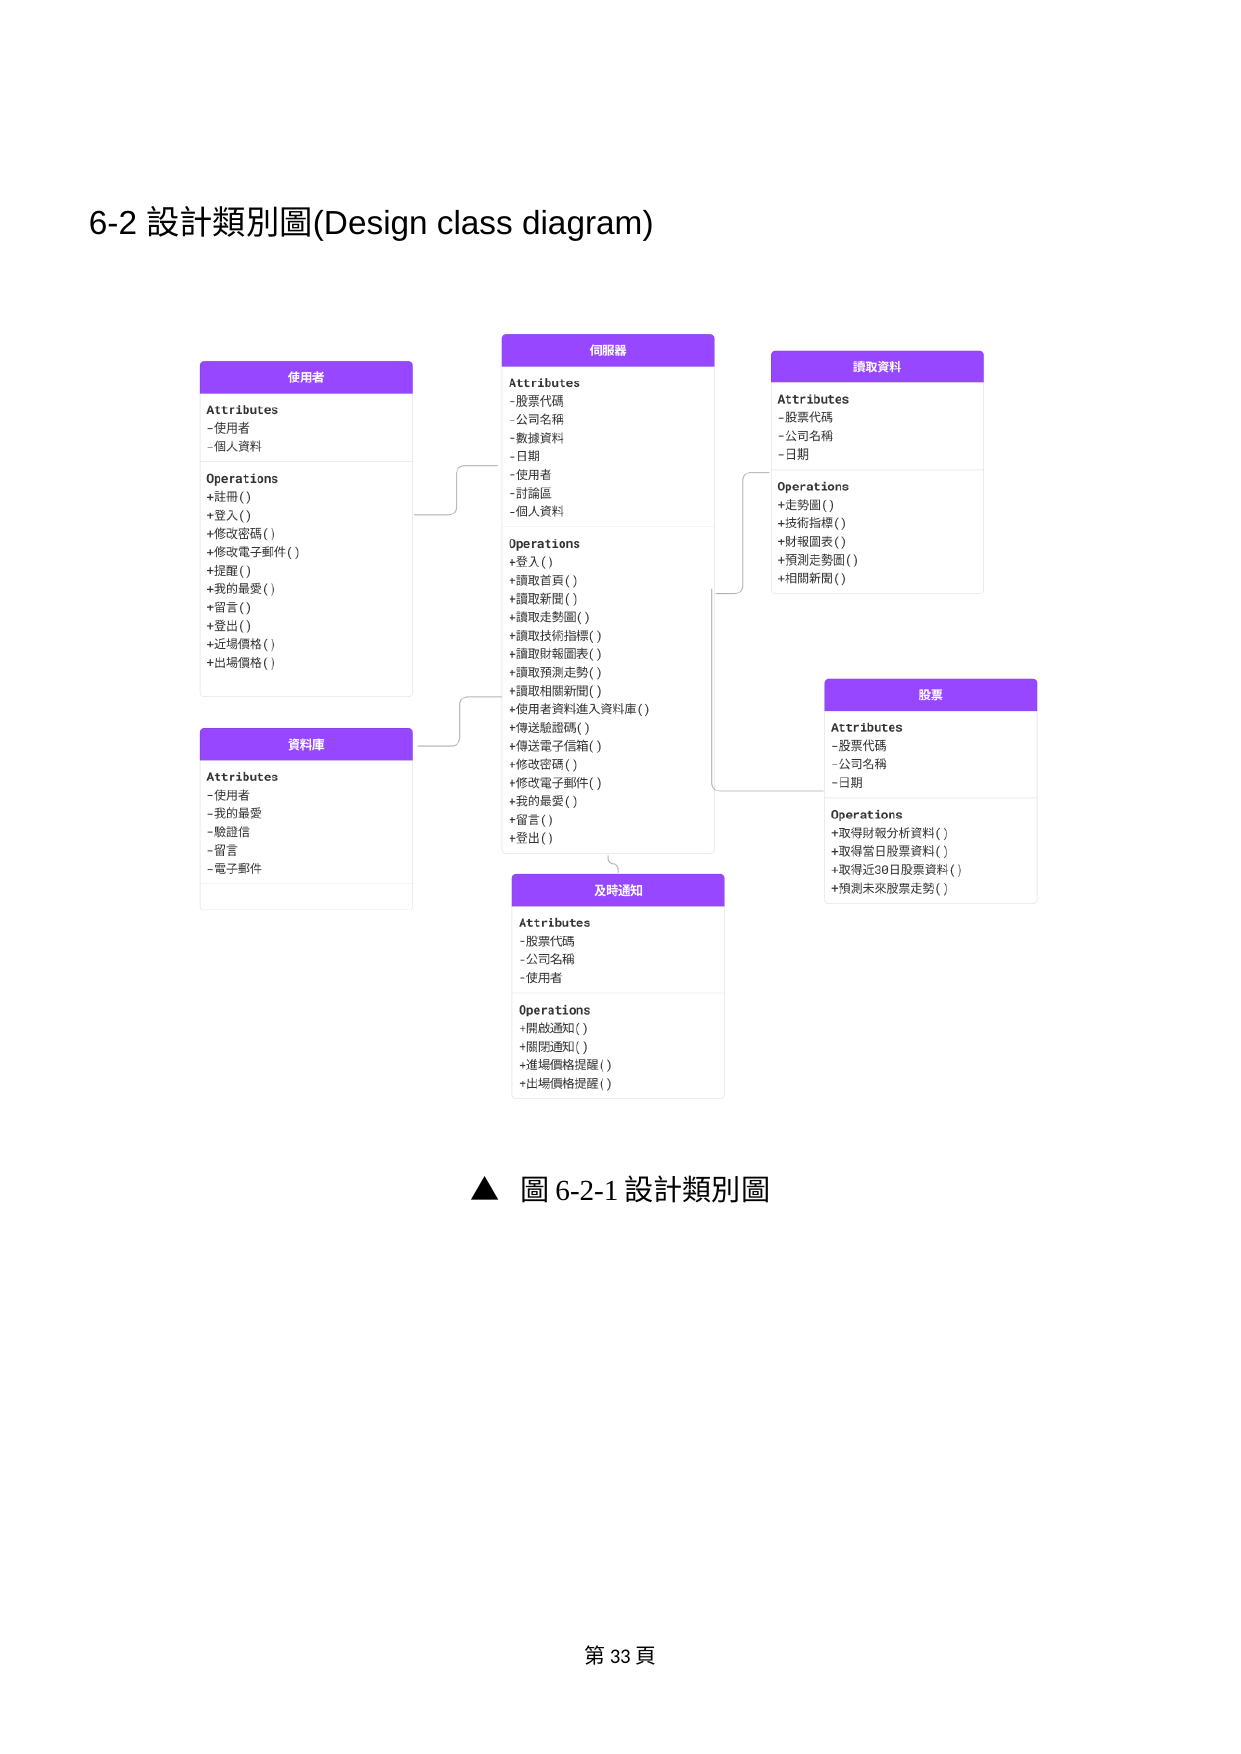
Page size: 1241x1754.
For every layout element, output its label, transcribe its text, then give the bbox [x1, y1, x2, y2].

text 圖6-2-1設計類別圖 [89, 1167, 1152, 1209]
picture [137, 331, 1103, 1100]
subtitle 設計類別圖(Design class diagram) [89, 196, 1152, 244]
